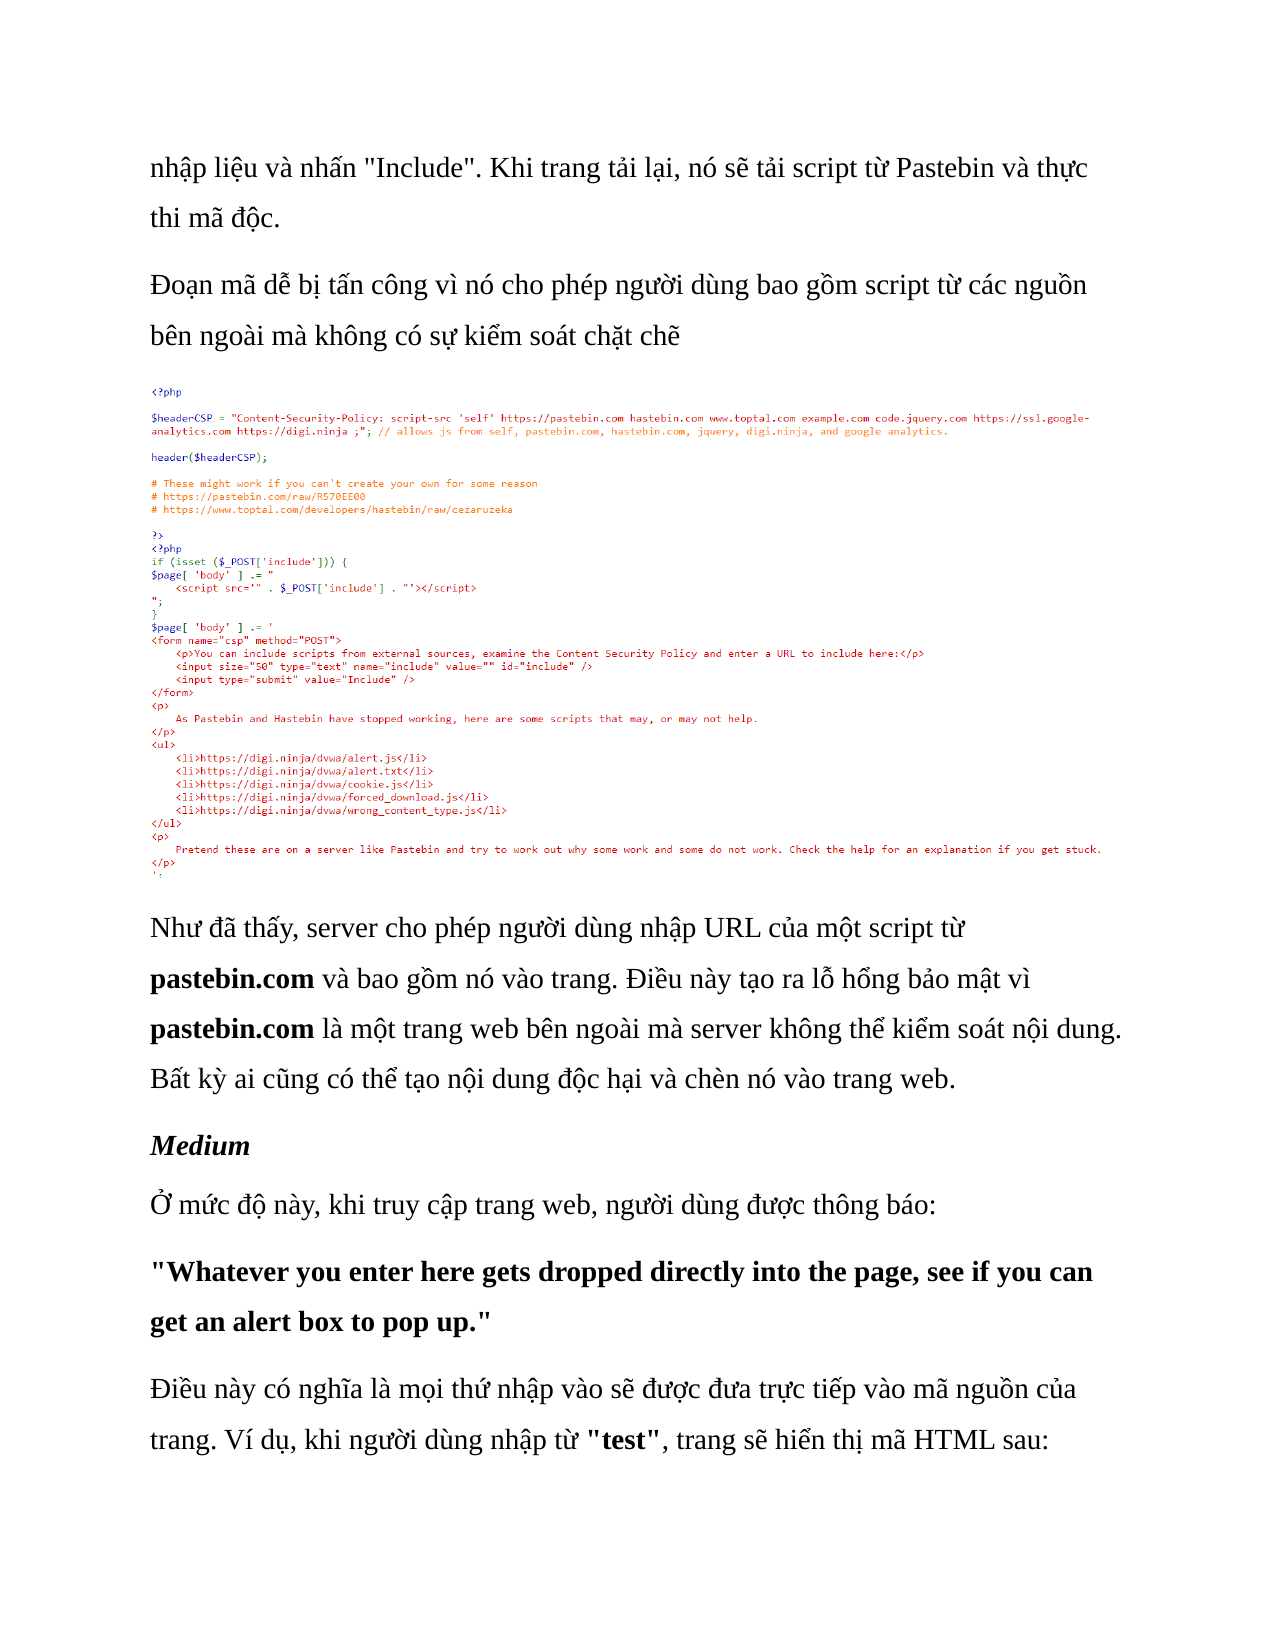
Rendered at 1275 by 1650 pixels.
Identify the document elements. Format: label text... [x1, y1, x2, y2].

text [150, 150, 1125, 234]
picture [150, 384, 1125, 878]
text "Whatever you enter here gets dropped directly into the page, see if you can get an alert box to pop up." [150, 1254, 1125, 1338]
subtitle Medium [150, 1128, 1125, 1162]
text Ở mức độ này, khi truy cập trang web, người dùng được thông báo: [150, 1187, 1125, 1221]
text Như đã thấy, server cho phép người dùng nhập URL của một script từ pastebin.com và bao gồm nó vào trang. Điều này tạo ra lỗ hổng bảo mật vì pastebin.com là một trang web bên ngoài mà server không thể kiểm soát nội dung. Bất kỳ ai cũng có thể tạo nội dung độc hại và chèn nó vào trang web. [150, 911, 1125, 1095]
text Điều này có nghĩa là mọi thứ nhập vào sẽ được đưa trực tiếp vào mã nguồn của trang. Ví dụ, khi người dùng nhập từ "test", trang sẽ hiển thị mã HTML sau: [150, 1371, 1125, 1455]
text Đoạn mã dễ bị tấn công vì nó cho phép người dùng bao gồm script từ các nguồn bên ngoài mà không có sự kiểm soát chặt chẽ [150, 267, 1125, 351]
